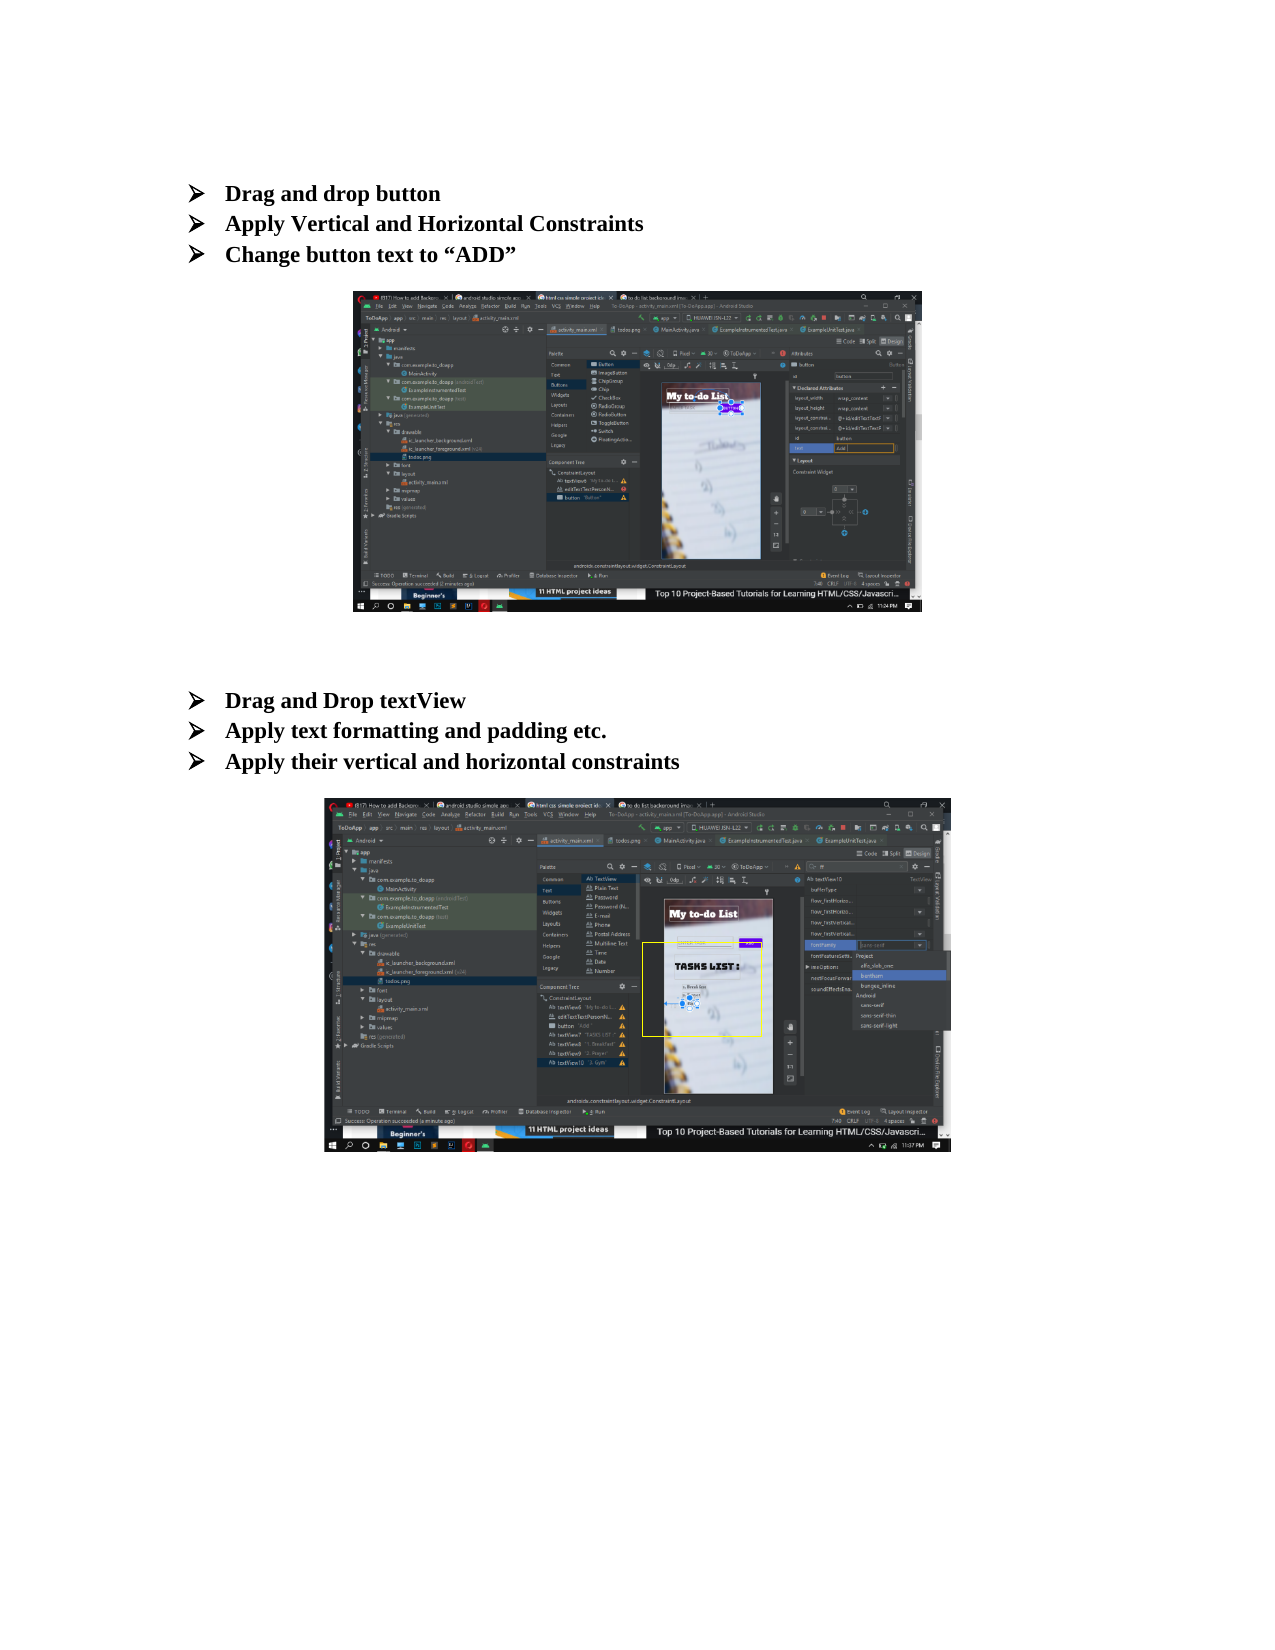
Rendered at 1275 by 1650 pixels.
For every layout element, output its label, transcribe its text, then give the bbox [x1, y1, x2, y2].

list Apply their vertical and horizontal constraints [187, 748, 1125, 774]
list Apply text formatting and padding etc. [187, 718, 1125, 744]
list Drag and drop button [187, 180, 1125, 207]
picture [324, 798, 951, 1152]
list Drag and Drop textView [187, 687, 1125, 714]
list Change button text to “ADD” [187, 241, 1125, 267]
picture [353, 291, 922, 612]
list Apply Vertical and Horizontal Constraints [187, 210, 1125, 237]
